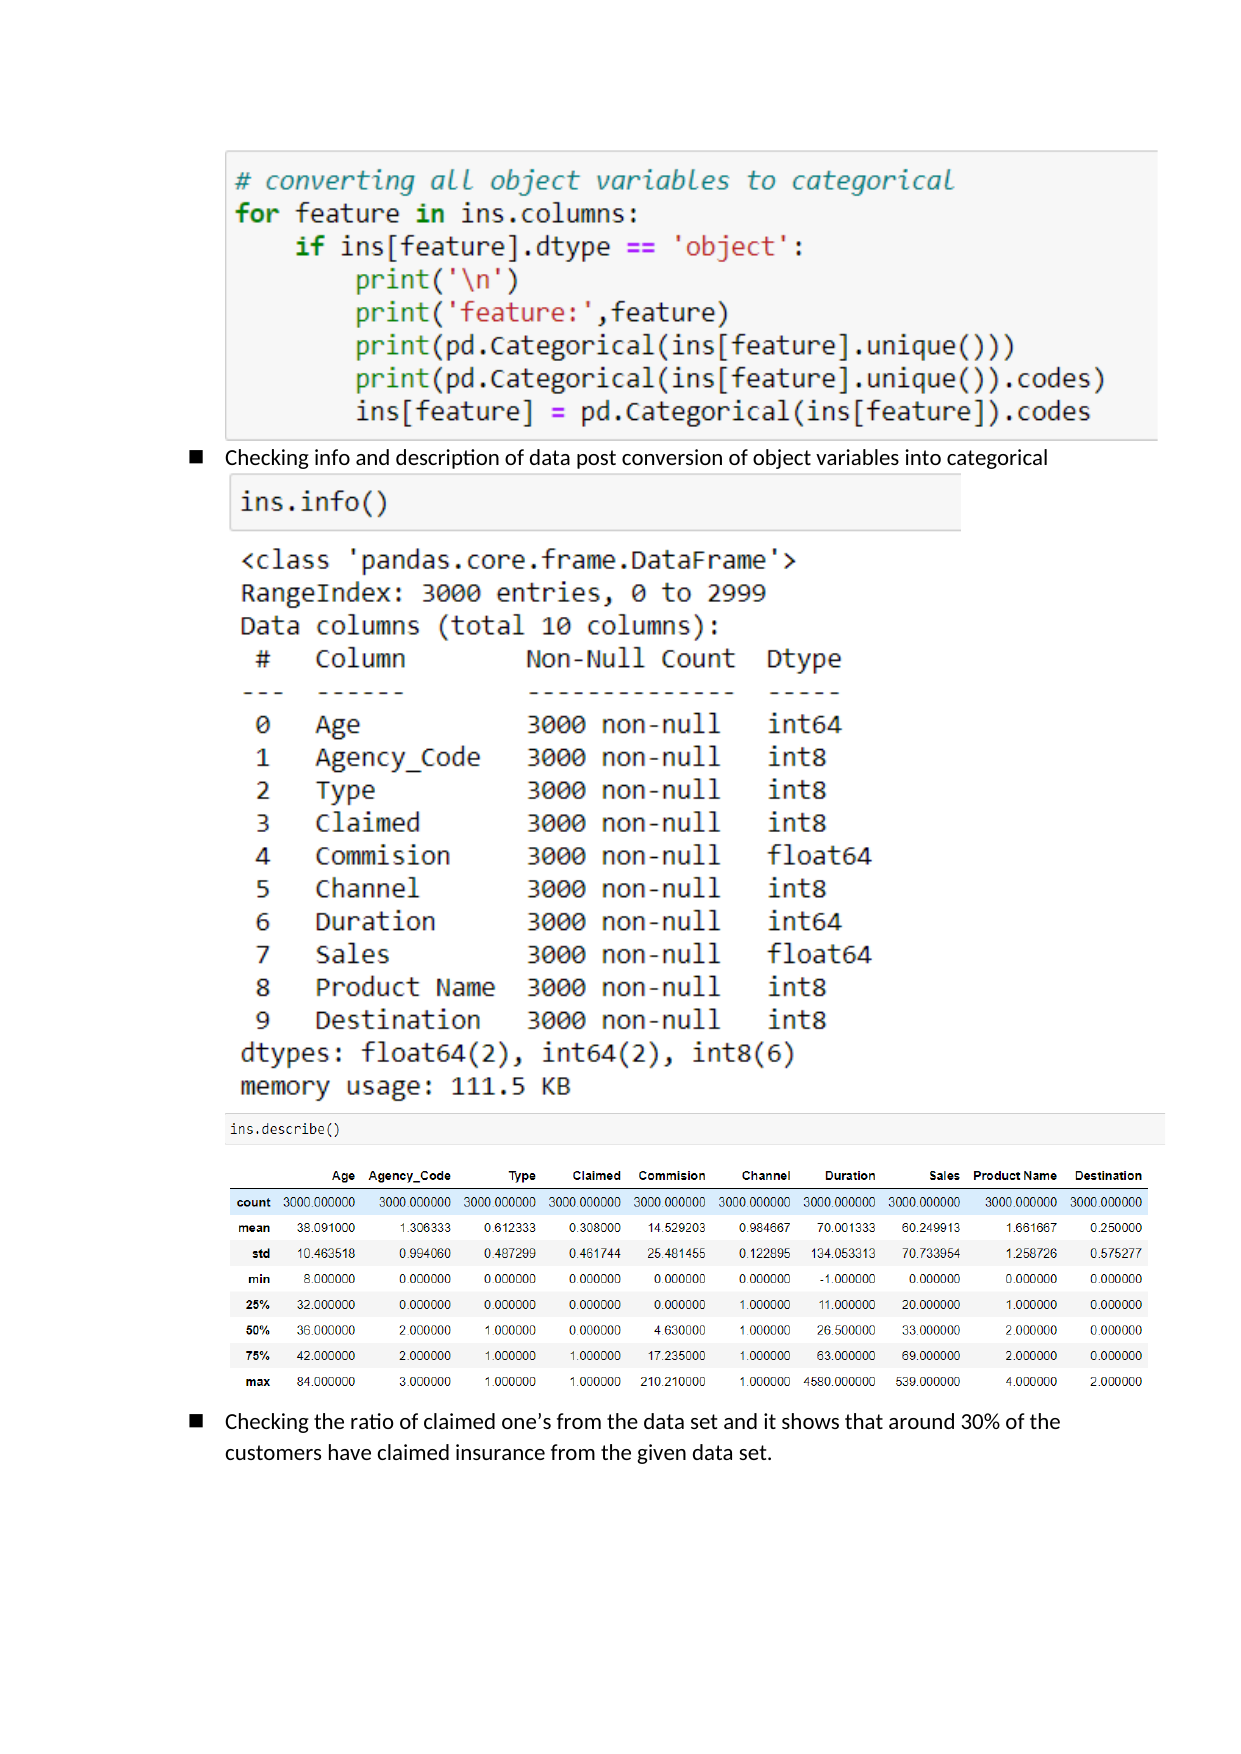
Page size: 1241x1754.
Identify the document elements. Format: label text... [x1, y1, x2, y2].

picture [225, 1111, 1166, 1406]
picture [225, 473, 961, 1109]
list Checking info and description of data post conversion of object variables into categorical [187, 443, 1090, 471]
list Checking the ratio of claimed one’s from the data set and it shows that around 30% of the customers have claimed insurance from the given data set. [187, 1407, 1090, 1466]
picture [225, 150, 1158, 441]
